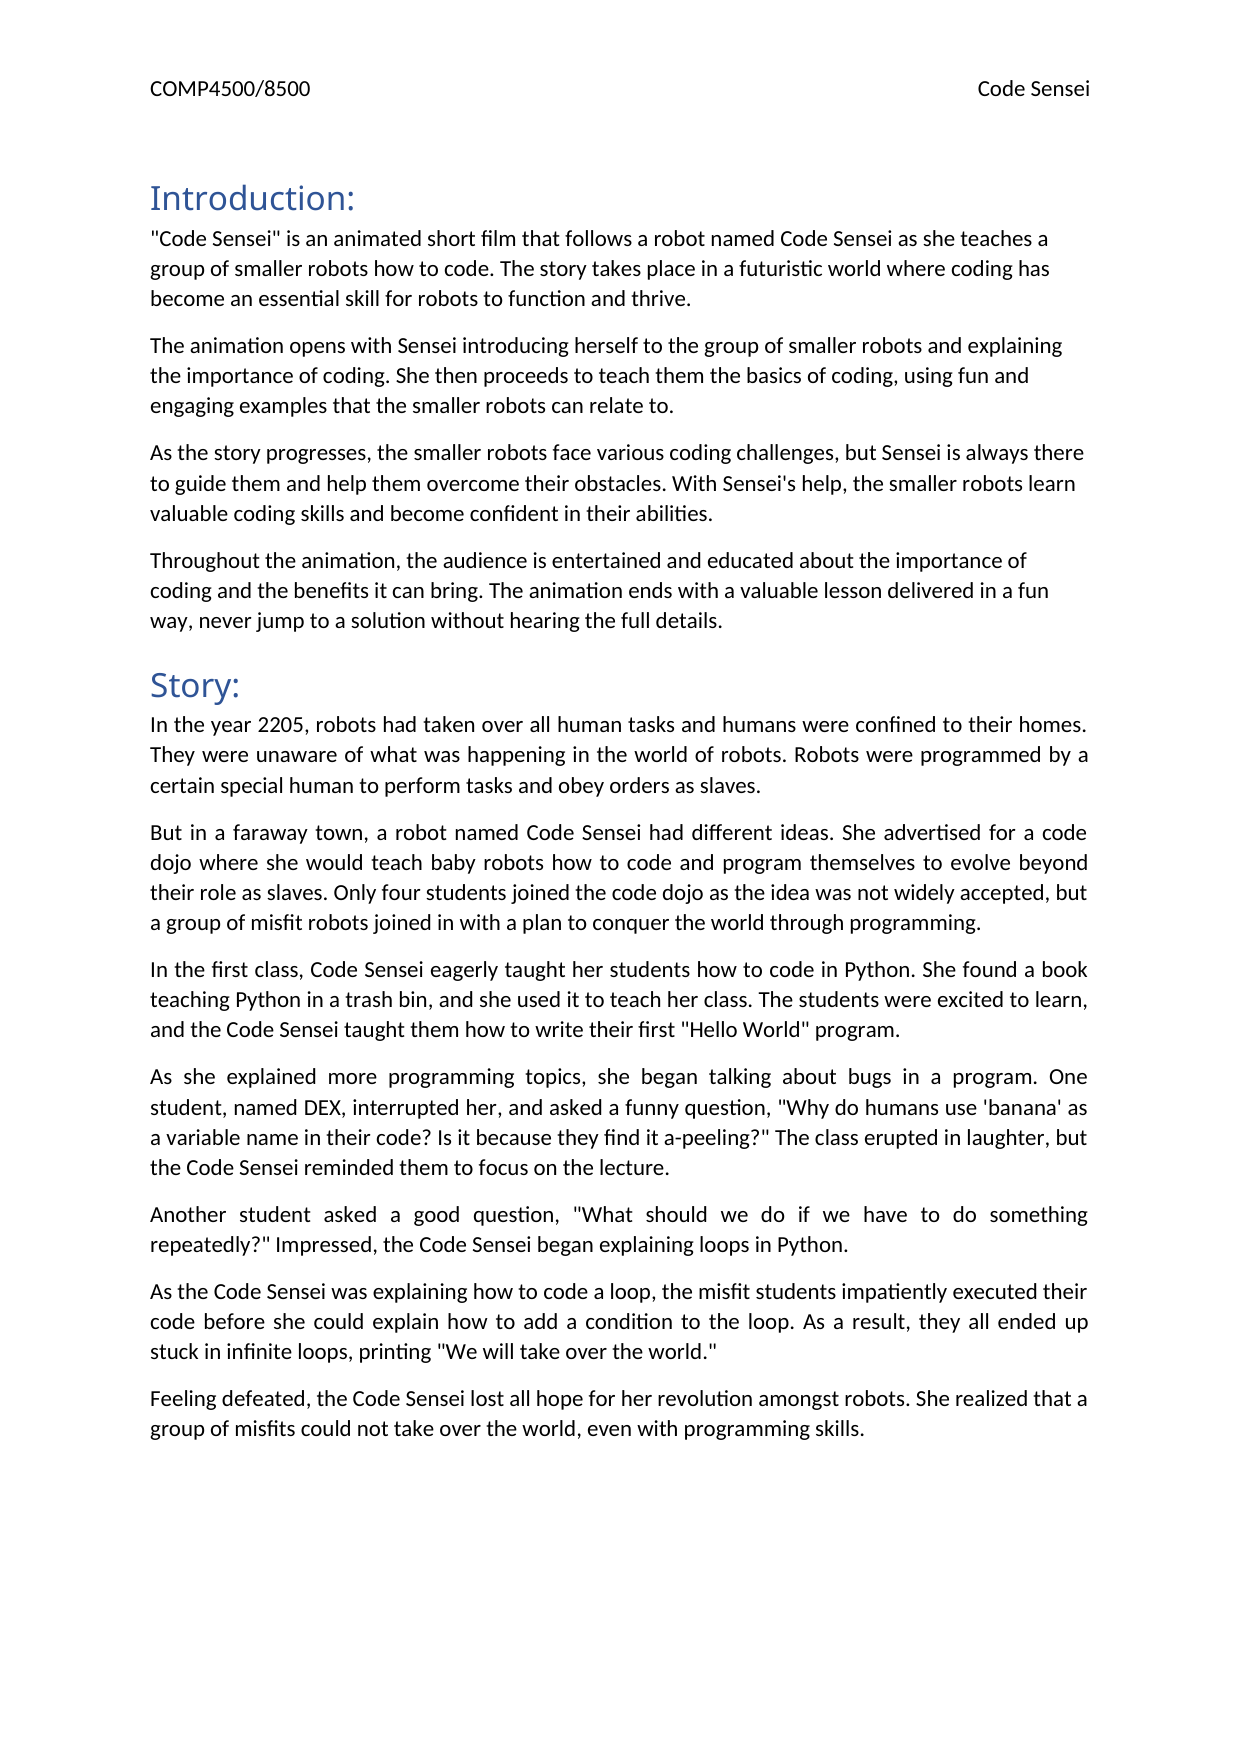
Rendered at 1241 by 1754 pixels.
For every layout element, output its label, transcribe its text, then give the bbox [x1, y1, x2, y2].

text In the first class, Code Sensei eagerly taught her students how to code in Python. She found a book teaching Python in a trash bin, and she used it to teach her class. The students were excited to learn, and the Code Sensei taught them how to write their first "Hello World" program. [150, 955, 1090, 1044]
text As the Code Sensei was explaining how to code a loop, the misfit students impatiently executed their code before she could explain how to add a condition to the loop. As a result, they all ended up stuck in infinite loops, printing "We will take over the world." [150, 1277, 1090, 1366]
text As she explained more programming topics, she began talking about bugs in a program. One student, named DEX, interrupted her, and asked a funny question, "Why do humans use 'banana' as a variable name in their code? Is it because they find it a-peeling?" The class erupted in laughter, but the Code Sensei reminded them to focus on the lecture. [150, 1062, 1090, 1181]
text In the year 2205, robots had taken over all human tasks and humans were confined to their homes. They were unaware of what was happening in the world of robots. Robots were programmed by a certain special human to perform tasks and obey orders as slaves. [150, 710, 1090, 799]
text Throughout the animation, the audience is entertained and educated about the importance of coding and the benefits it can bring. The animation ends with a valuable lesson delivered in a fun way, never jump to a solution without hearing the full details. [150, 546, 1090, 634]
subtitle Story: [150, 661, 1090, 707]
text Another student asked a good question, "What should we do if we have to do something repeatedly?" Impressed, the Code Sensei began explaining loops in Python. [150, 1200, 1090, 1258]
text But in a faraway town, a robot named Code Sensei had different ideas. She advertised for a code dojo where she would teach baby robots how to code and program themselves to evolve beyond their role as slaves. Only four students joined the code dojo as the idea was not widely accepted, but a group of misfit robots joined in with a plan to conquer the world through programming. [150, 818, 1090, 936]
text As the story progresses, the smaller robots face various coding challenges, but Sensei is always there to guide them and help them overcome their obstacles. With Sensei's help, the smaller robots learn valuable coding skills and become confident in their abilities. [150, 438, 1090, 527]
subtitle Introduction: [150, 175, 1090, 220]
text "Code Sensei" is an animated short film that follows a robot named Code Sensei as she teaches a group of smaller robots how to code. The story takes place in a futuristic world where coding has become an essential skill for robots to function and thrive. [150, 224, 1090, 312]
text The animation opens with Sensei introducing herself to the group of smaller robots and explaining the importance of coding. She then proceeds to teach them the basics of coding, using fun and engaging examples that the smaller robots can relate to. [150, 331, 1090, 420]
text Feeling defeated, the Code Sensei lost all hope for her revolution amongst robots. She realized that a group of misfits could not take over the world, even with programming skills. [150, 1384, 1090, 1443]
